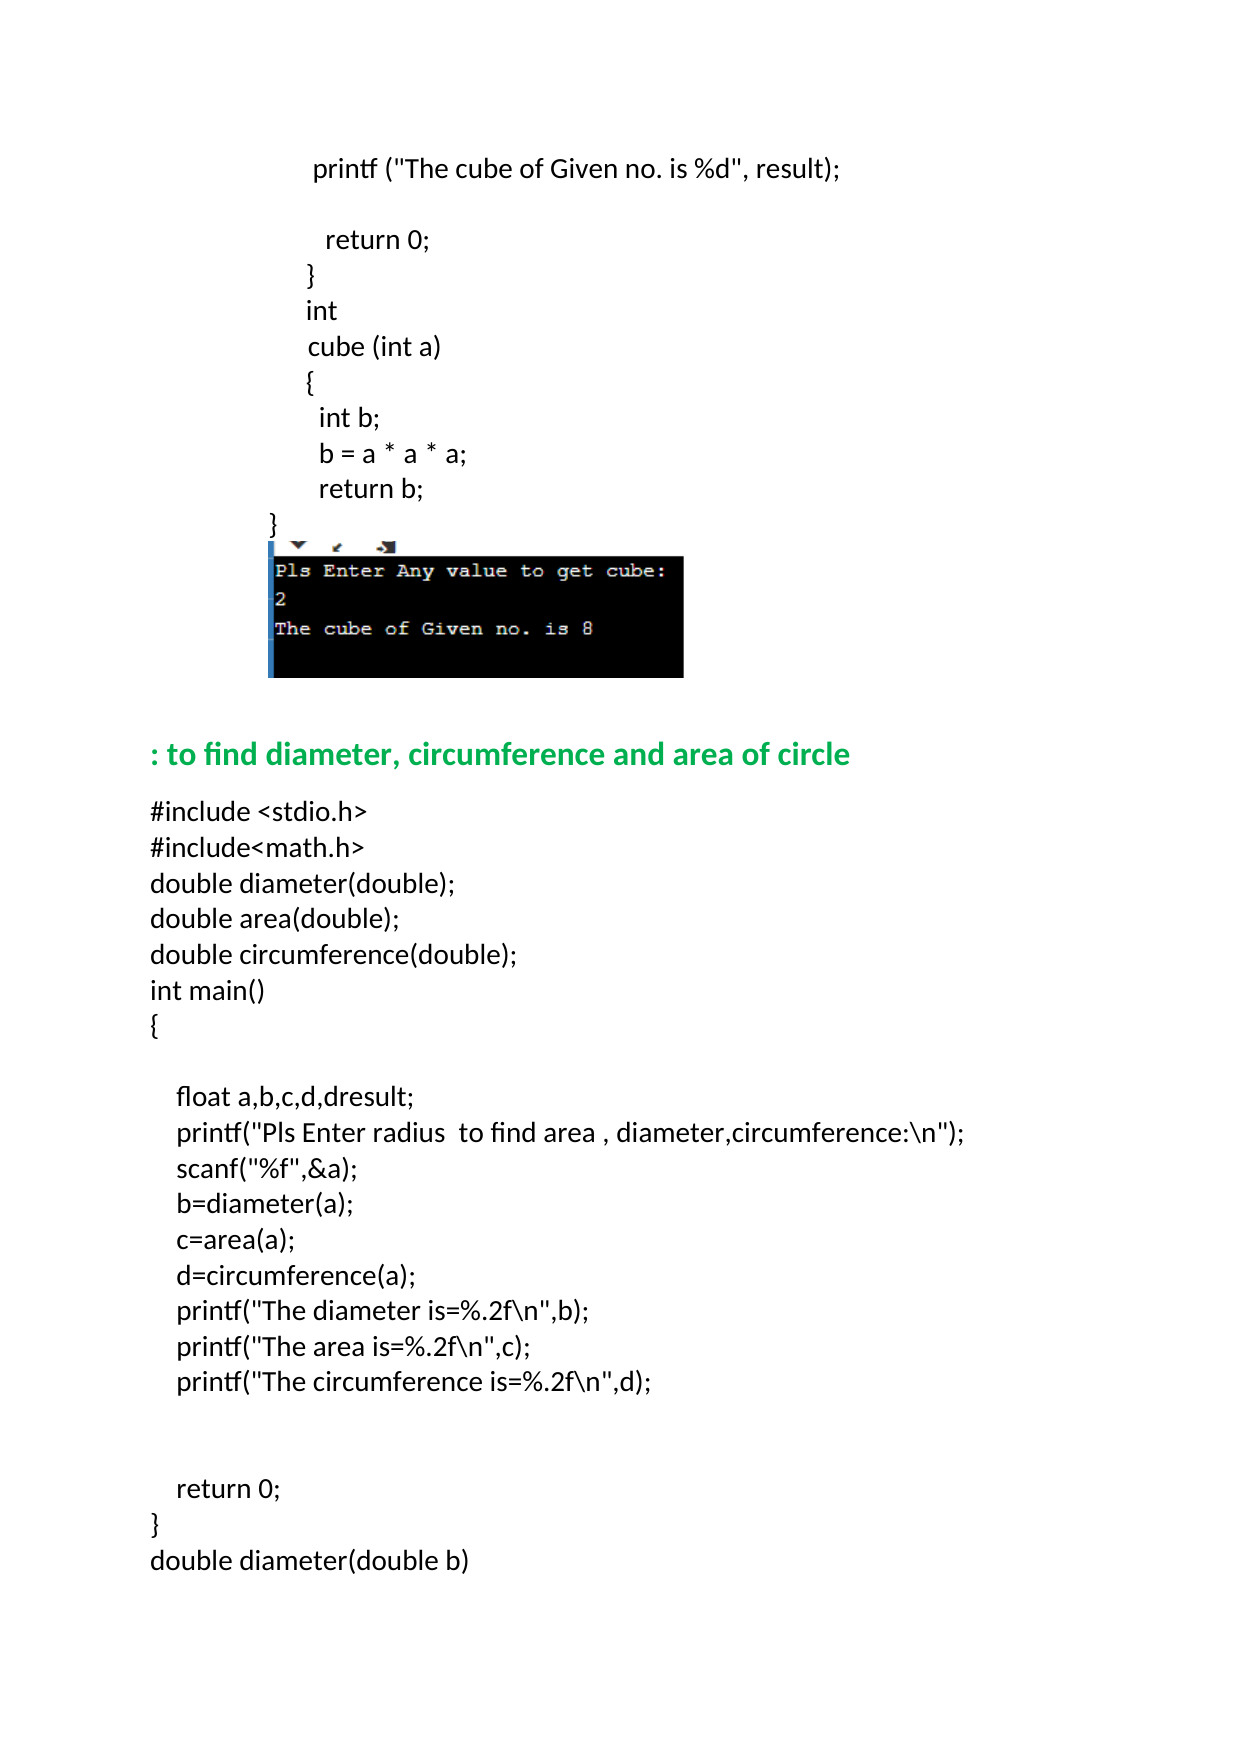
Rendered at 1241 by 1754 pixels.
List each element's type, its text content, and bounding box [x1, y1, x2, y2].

text printf("The diameter is=%.2f\n",b); [150, 1292, 1090, 1328]
text } [150, 1506, 1090, 1542]
text } [268, 506, 1090, 542]
text cube (int a) [268, 328, 1090, 364]
text d=circumference(a); [150, 1257, 1090, 1292]
text { [150, 1007, 1090, 1043]
text double circumference(double); [150, 936, 1090, 972]
text double area(double); [150, 900, 1090, 936]
text b=diameter(a); [150, 1185, 1090, 1221]
text scanf("%f",&a); [150, 1150, 1090, 1185]
text printf ("The cube of Given no. is %d", result); [306, 150, 1090, 186]
text double diameter(double b) [150, 1542, 1090, 1577]
text } [306, 257, 1090, 292]
text int b; [306, 399, 1090, 435]
text b = a * a * a; [306, 435, 1090, 471]
text double diameter(double); [150, 865, 1090, 900]
text int [306, 292, 1090, 328]
text : to find diameter, circumference and area of circle [150, 733, 1090, 773]
text printf("The area is=%.2f\n",c); [150, 1328, 1090, 1363]
text float a,b,c,d,dresult; [150, 1078, 1090, 1114]
text return b; [306, 471, 1090, 506]
text { [306, 364, 1090, 399]
text printf("The circumference is=%.2f\n",d); [150, 1363, 1090, 1399]
text int main() [150, 972, 1090, 1007]
text c=area(a); [150, 1221, 1090, 1257]
text return 0; [150, 1470, 1090, 1506]
picture [268, 541, 684, 678]
text return 0; [306, 221, 1090, 257]
text printf("Pls Enter radius to find area , diameter,circumference:\n"); [150, 1114, 1090, 1150]
text #include <stdio.h> [150, 793, 1090, 829]
text #include<math.h> [150, 829, 1090, 865]
